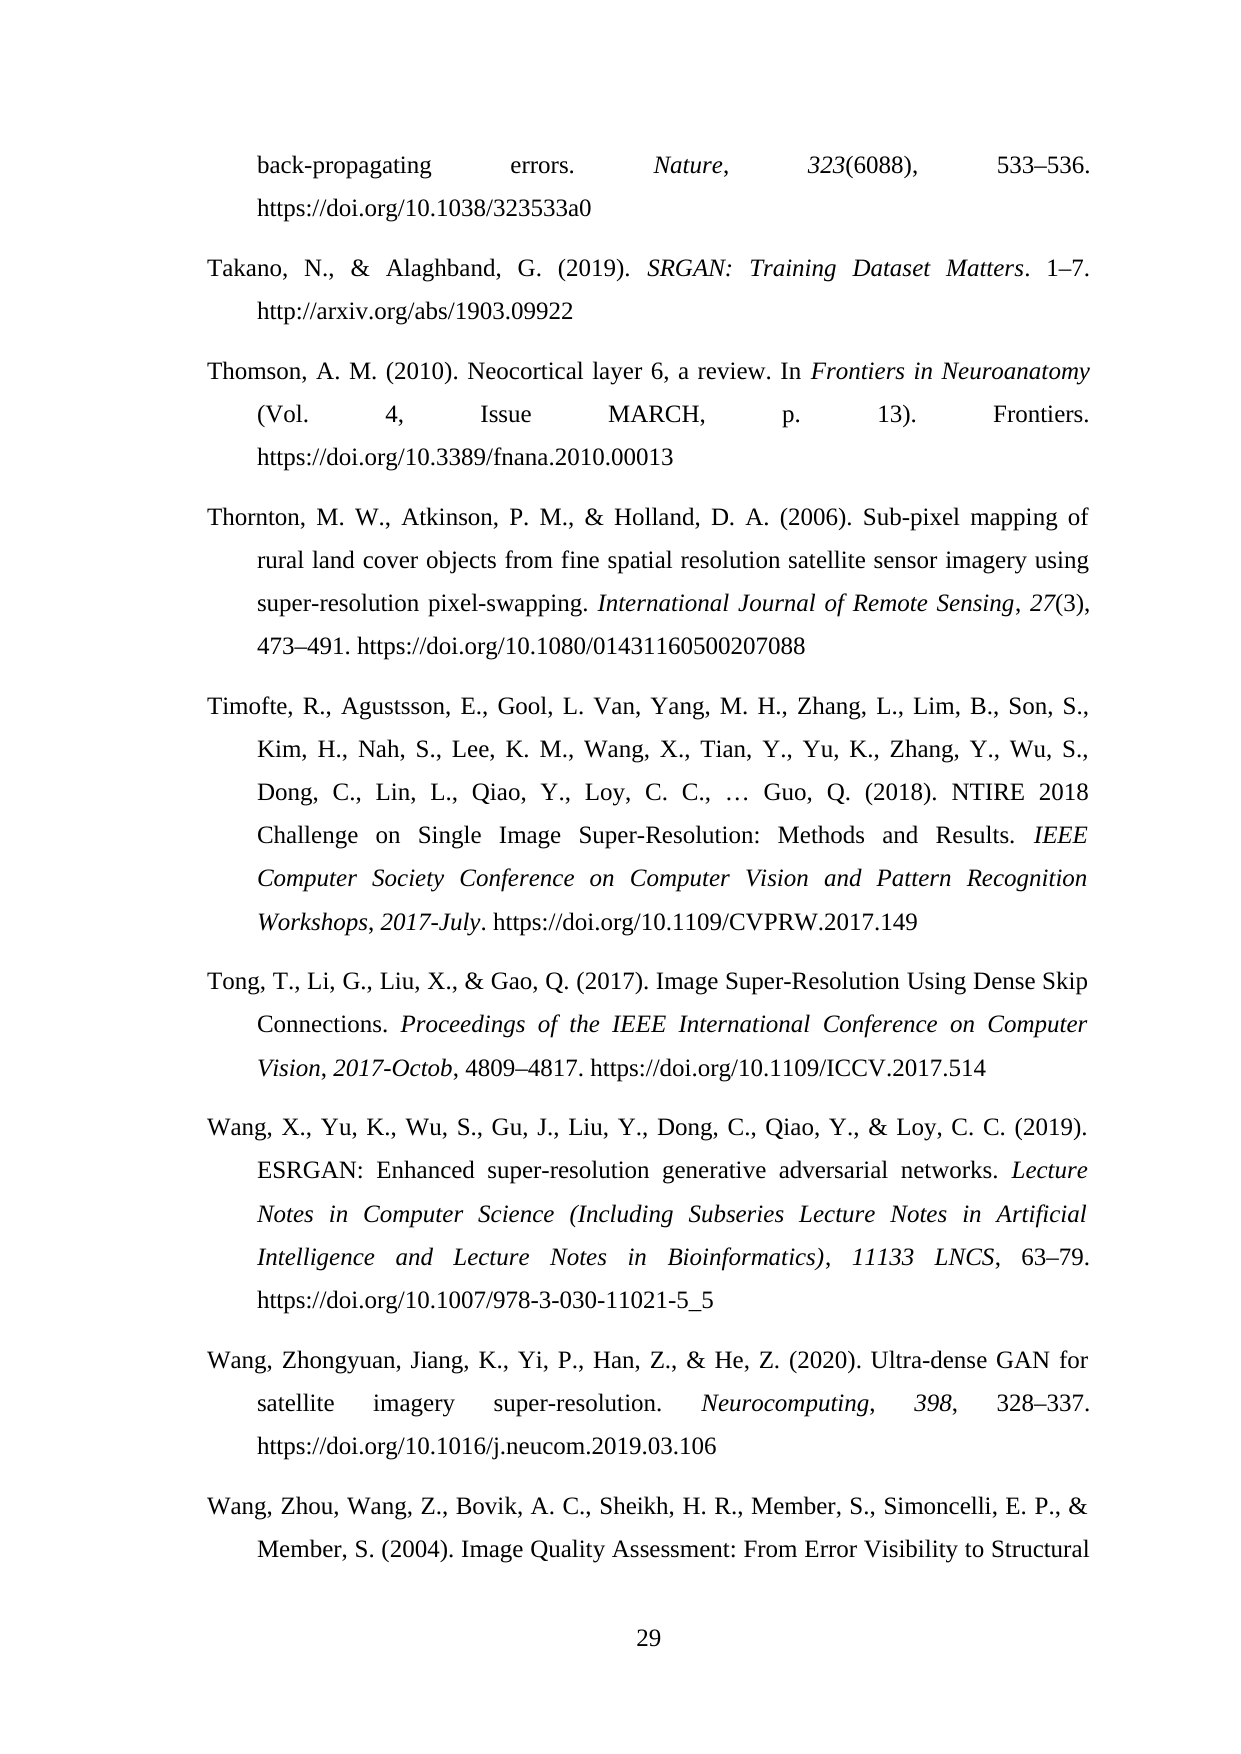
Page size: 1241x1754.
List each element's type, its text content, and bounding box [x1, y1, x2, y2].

text Wang, X., Yu, K., Wu, S., Gu, J., Liu, Y., Dong, C., Qiao, Y., & Loy, C. C. (2019). ESRGAN: Enhanced super-resolution generative adversarial networks. Lecture Notes in Computer Science (Including Subseries Lecture Notes in Artificial Intelligence and Lecture Notes in Bioinformatics), 11133 LNCS, 63–79. https://doi.org/10.1007/978-3-030-11021-5_5 [207, 1112, 1090, 1314]
text Tong, T., Li, G., Liu, X., & Gao, Q. (2017). Image Super-Resolution Using Dense Skip Connections. Proceedings of the IEEE International Conference on Computer Vision, 2017-Octob, 4809–4817. https://doi.org/10.1109/ICCV.2017.514 [207, 966, 1090, 1081]
text Wang, Zhongyuan, Jiang, K., Yi, P., Han, Z., & He, Z. (2020). Ultra-dense GAN for satellite imagery super-resolution. Neurocomputing, 398, 328–337. https://doi.org/10.1016/j.neucom.2019.03.106 [207, 1345, 1090, 1460]
text Takano, N., & Alaghband, G. (2019). SRGAN: Training Dataset Matters. 1–7. http://arxiv.org/abs/1903.09922 [207, 253, 1090, 325]
text Thomson, A. M. (2010). Neocortical layer 6, a review. In Frontiers in Neuroanatomy (Vol. 4, Issue MARCH, p. 13). Frontiers. https://doi.org/10.3389/fnana.2010.00013 [207, 356, 1090, 471]
text Timofte, R., Agustsson, E., Gool, L. Van, Yang, M. H., Zhang, L., Lim, B., Son, S., Kim, H., Nah, S., Lee, K. M., Wang, X., Tian, Y., Yu, K., Zhang, Y., Wu, S., Dong, C., Lin, L., Qiao, Y., Loy, C. C., … Guo, Q. (2018). NTIRE 2018 Challenge on Single Image Super-Resolution: Methods and Results. IEEE Computer Society Conference on Computer Vision and Pattern Recognition Workshops, 2017-July. https://doi.org/10.1109/CVPRW.2017.149 [207, 691, 1090, 935]
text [207, 150, 1090, 222]
text Thornton, M. W., Atkinson, P. M., & Holland, D. A. (2006). Sub-pixel mapping of rural land cover objects from fine spatial resolution satellite sensor imagery using super-resolution pixel-swapping. International Journal of Remote Sensing, 27(3), 473–491. https://doi.org/10.1080/01431160500207088 [207, 502, 1090, 660]
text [207, 1491, 1090, 1563]
